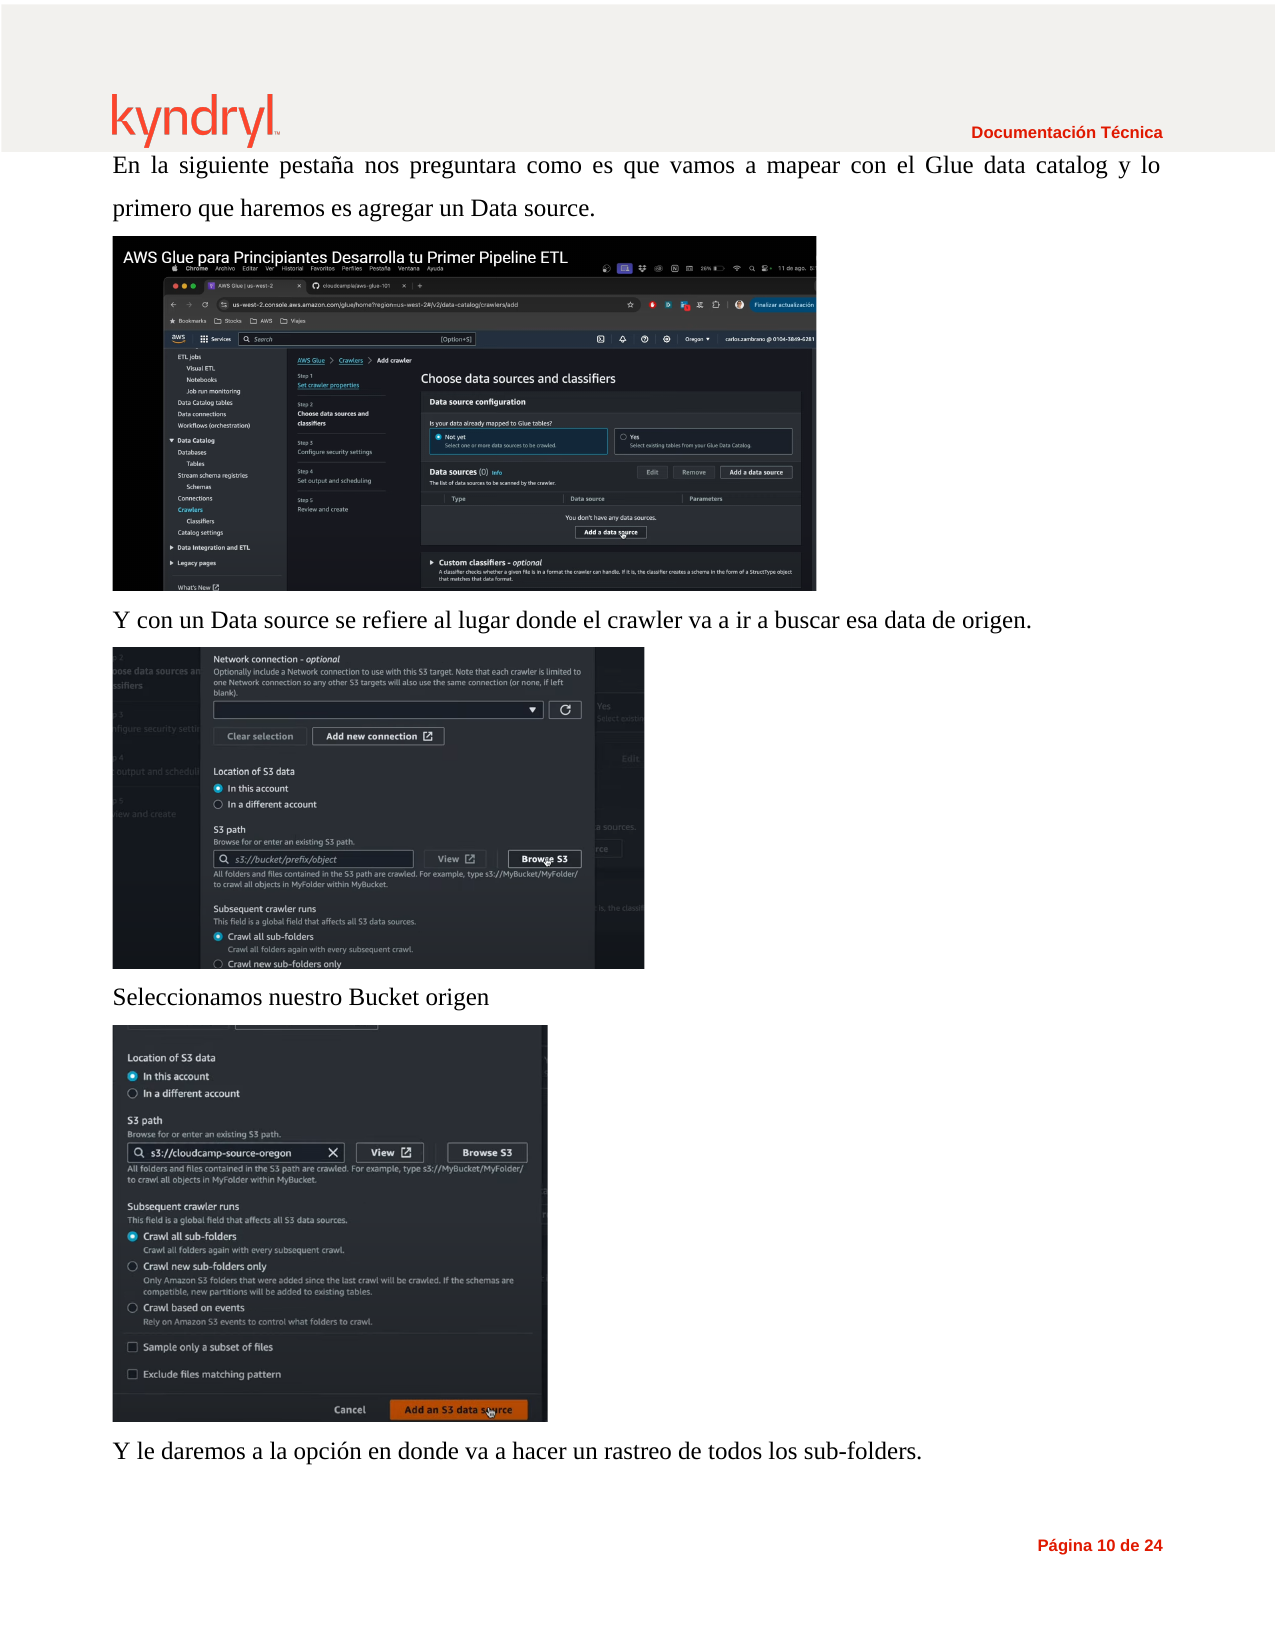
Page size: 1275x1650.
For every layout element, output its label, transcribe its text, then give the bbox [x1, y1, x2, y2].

text Y le daremos a la opción en donde va a hacer un rastreo de todos los sub-folders. [112, 1436, 1162, 1465]
text Y con un Data source se refiere al lugar donde el crawler va a ir a buscar esa data de origen. [112, 605, 1162, 633]
picture [112, 1025, 548, 1422]
picture [112, 647, 645, 969]
picture [112, 94, 280, 148]
text En la siguiente pestaña nos preguntara como es que vamos a mapear con el Glue data catalog y lo primero que haremos es agregar un Data source. [112, 150, 1162, 222]
text Seleccionamos nuestro Bucket origen [112, 982, 1162, 1011]
picture [112, 236, 817, 591]
